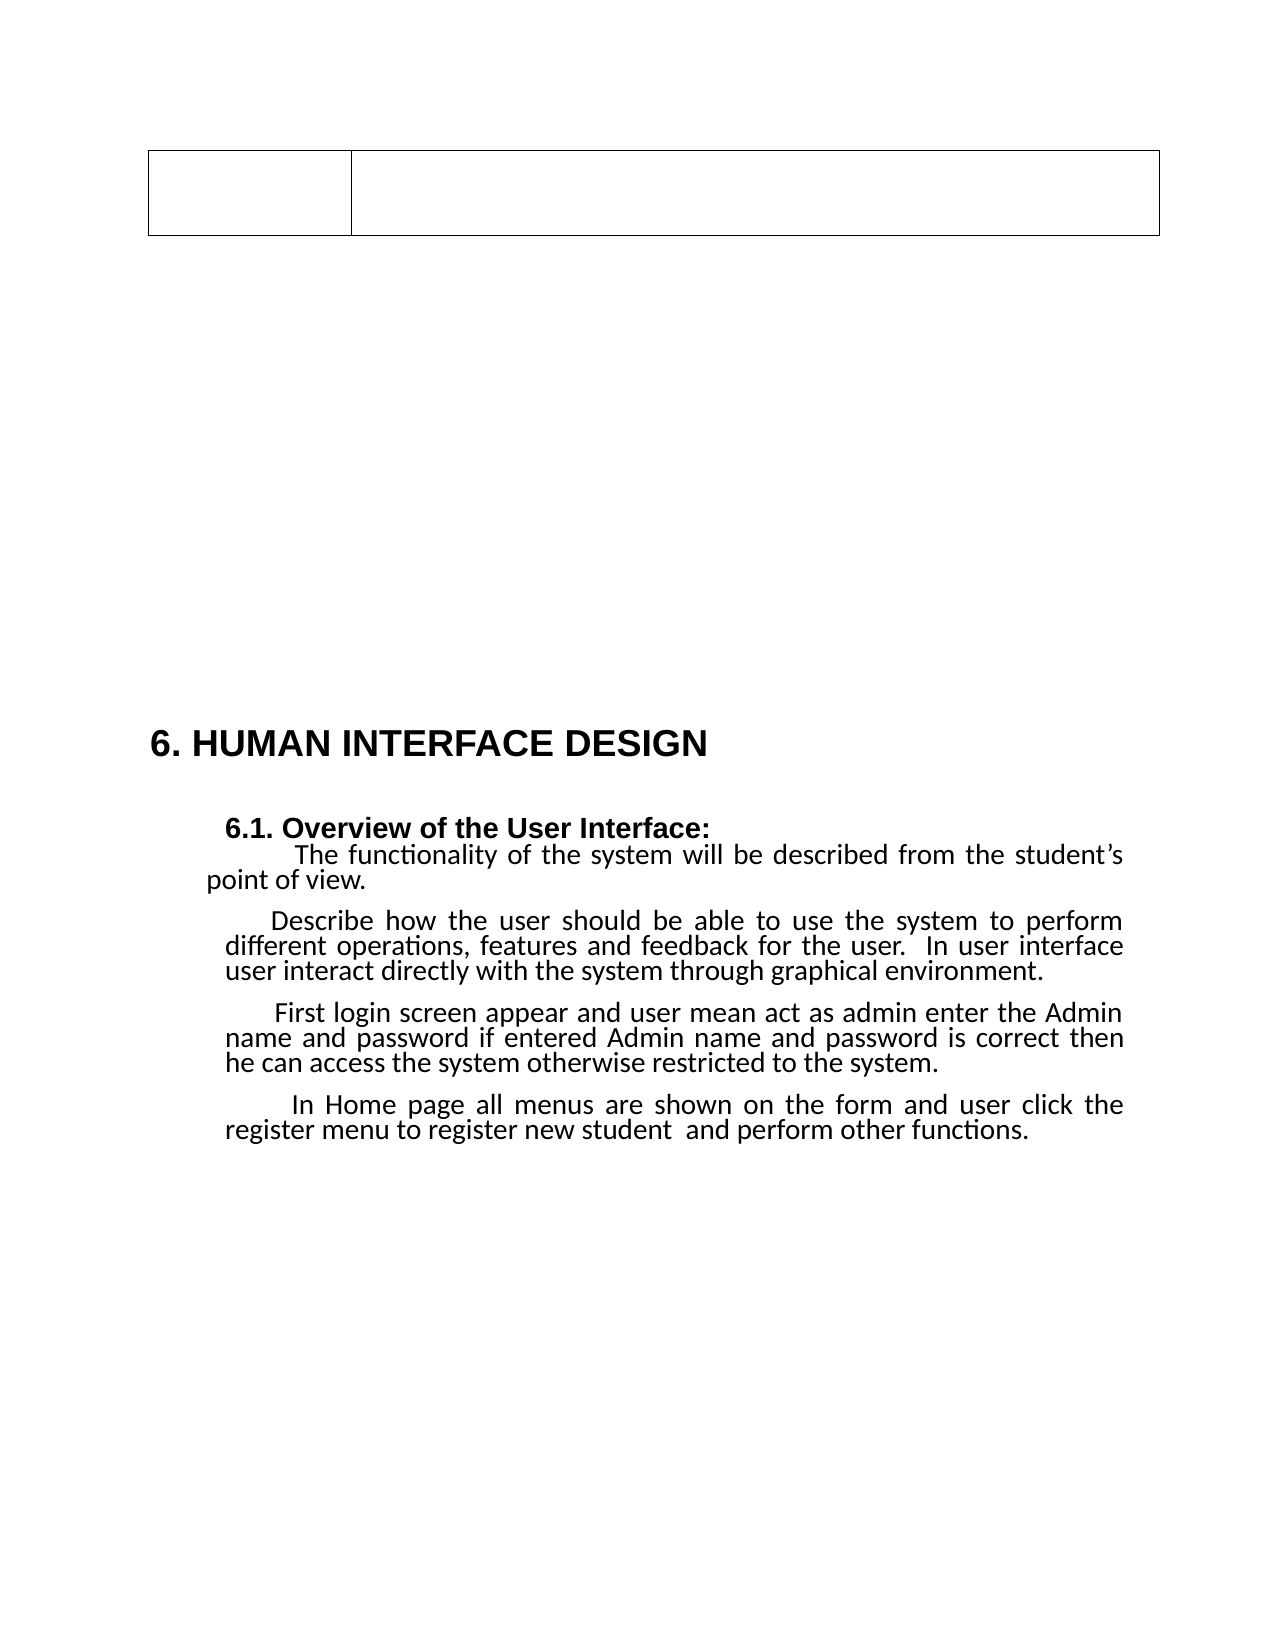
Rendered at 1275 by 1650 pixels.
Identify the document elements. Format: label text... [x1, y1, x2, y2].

text 6.1. Overview of the User Interface: [150, 817, 1125, 844]
text In Home page all menus are shown on the form and user click the register menu to register new student and perform other functions. [225, 1094, 1125, 1144]
table_cell [149, 151, 351, 235]
text First login screen appear and user mean act as admin enter the Admin name and password if entered Admin name and password is correct then he can access the system otherwise restricted to the system. [225, 1002, 1125, 1077]
text Describe how the user should be able to use the system to perform different operations, features and feedback for the user. In user interface user interact directly with the system through graphical environment. [225, 911, 1125, 986]
table_cell [352, 151, 1159, 235]
text The functionality of the system will be described from the student’s point of view. [206, 844, 1125, 894]
text 6. HUMAN INTERFACE DESIGN [150, 736, 1125, 761]
